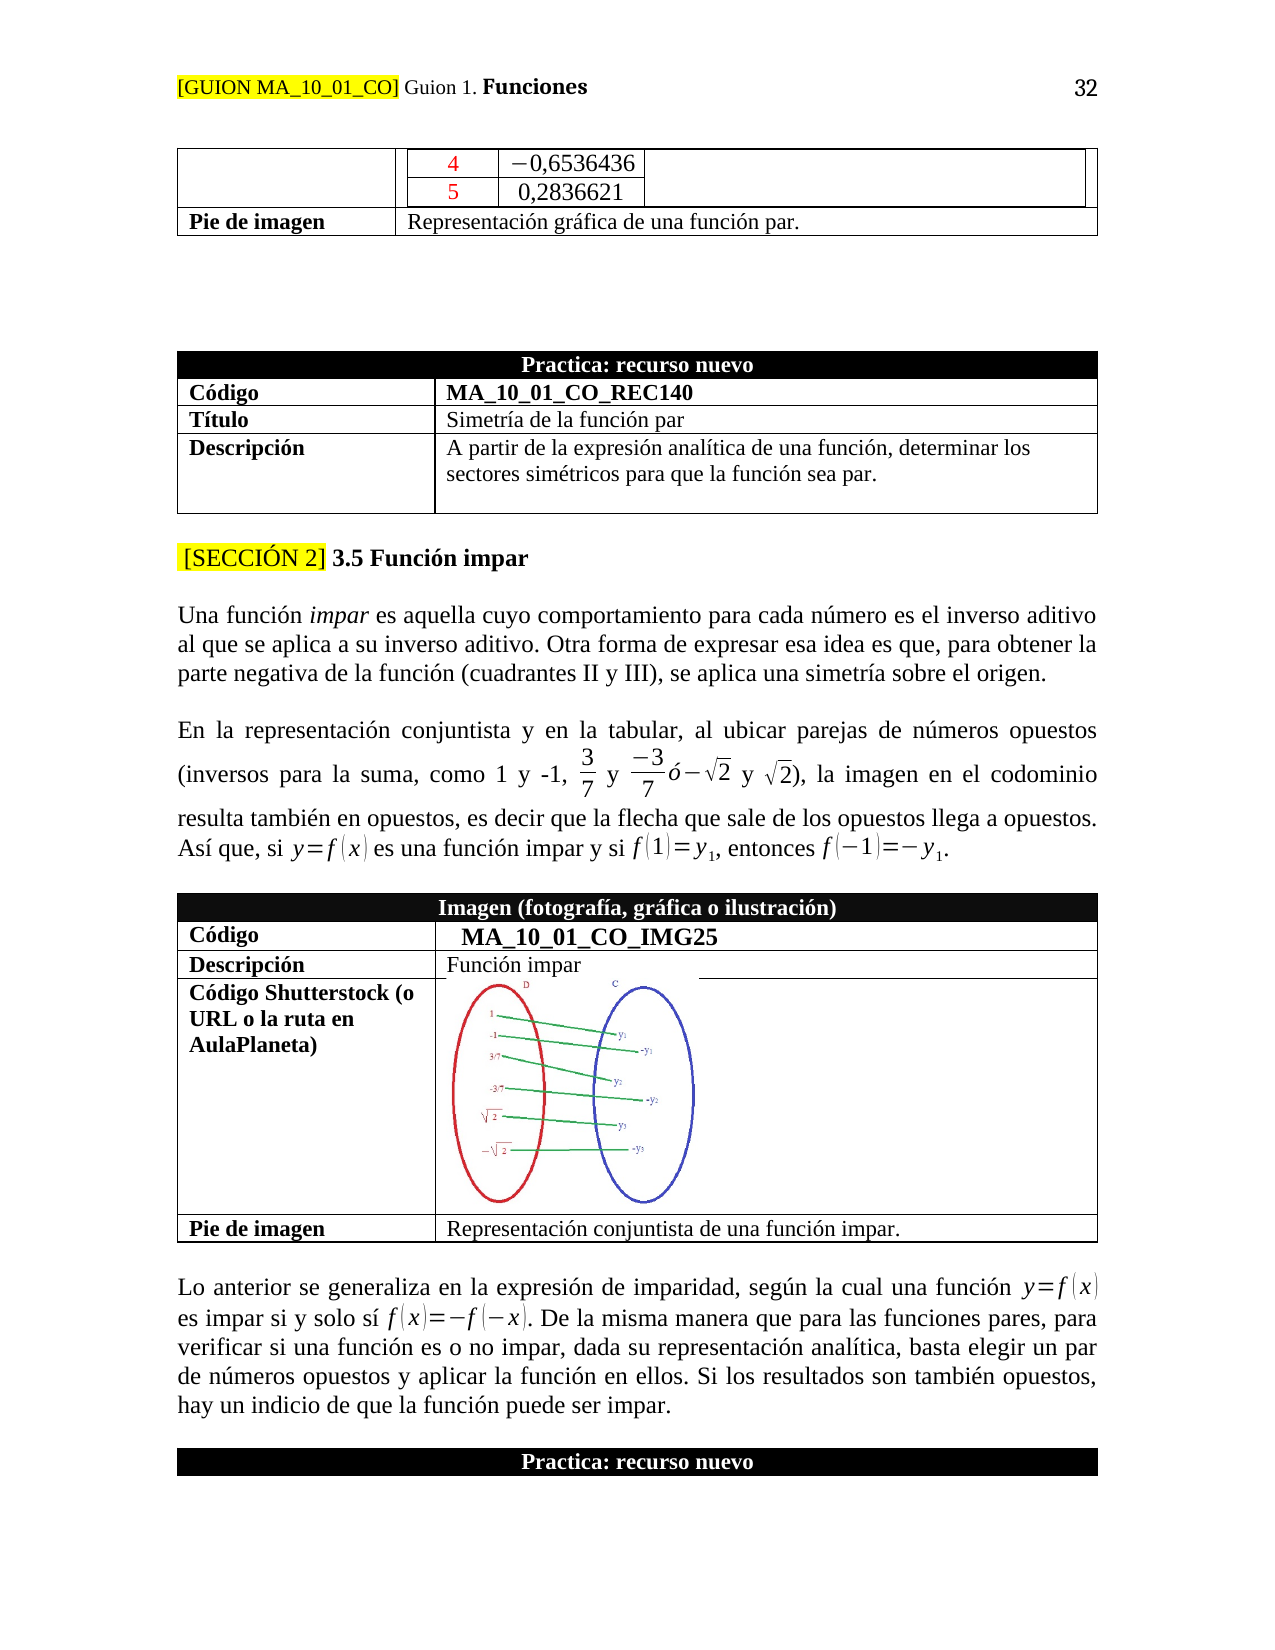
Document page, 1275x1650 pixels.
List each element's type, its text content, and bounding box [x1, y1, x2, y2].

table_cell Pie de imagen [178, 208, 395, 234]
table_cell Código Shutterstock (o URL o la ruta en AulaPlaneta) [178, 979, 435, 1214]
picture [446, 978, 699, 1209]
text Una función impar es aquella cuyo comportamiento para cada número es el inverso aditivo al que se aplica a su inverso aditivo. Otra forma de expresar esa idea es que, para obtener la parte negativa de la función (cuadrantes II y III), se aplica una simetría sobre el origen. [177, 600, 1098, 686]
table_cell [499, 178, 644, 206]
table_cell Título [178, 406, 434, 433]
table_header Imagen (fotografía, gráfica o ilustración) [178, 894, 1097, 921]
table_cell [645, 150, 1085, 206]
table_cell [408, 150, 498, 177]
table_cell Representación conjuntista de una función impar. [436, 1215, 1097, 1241]
table_cell Descripción [178, 951, 435, 978]
table_cell MA_10_01_CO_IMG25 [436, 922, 1097, 950]
table_cell A partir de la expresión analítica de una función, determinar los sectores simétricos para que la función sea par. [436, 434, 1097, 513]
table_cell Representación gráfica de una función par. [396, 208, 1097, 234]
table_cell [436, 979, 1097, 1214]
table_header Practica: recurso nuevo [178, 352, 1097, 378]
table_cell Descripción [178, 434, 434, 513]
text Lo anterior se generaliza en la expresión de imparidad, según la cual una función es impar si y solo sí . De la misma manera que para las funciones pares, para verificar si una función es o no impar, dada su representación analítica, basta elegir un par de números opuestos y aplicar la función en ellos. Si los resultados son también opuestos, hay un indicio de que la función puede ser impar. [177, 1271, 1098, 1419]
table_cell Código [178, 922, 435, 950]
table_header Practica: recurso nuevo [178, 1449, 1097, 1475]
text En la representación conjuntista y en la tabular, al ubicar parejas de números opuestos (inversos para la suma, como 1 y -1, y y ), la imagen en el codominio resulta también en opuestos, es decir que la flecha que sale de los opuestos llega a opuestos. Así que, si es una función impar y si , entonces . [177, 715, 1098, 864]
table_cell MA_10_01_CO_REC140 [436, 379, 1097, 405]
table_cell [178, 149, 395, 207]
table_cell [408, 178, 498, 206]
table_cell [1086, 149, 1097, 207]
table_cell Código [178, 379, 434, 405]
text [SECCIÓN 2] 3.5 Función impar [326, 543, 1098, 571]
table_cell [499, 150, 644, 177]
table_cell Pie de imagen [178, 1215, 435, 1241]
table_cell [396, 149, 407, 207]
table_cell Simetría de la función par [436, 406, 1097, 433]
table_cell Función impar [436, 951, 1097, 978]
